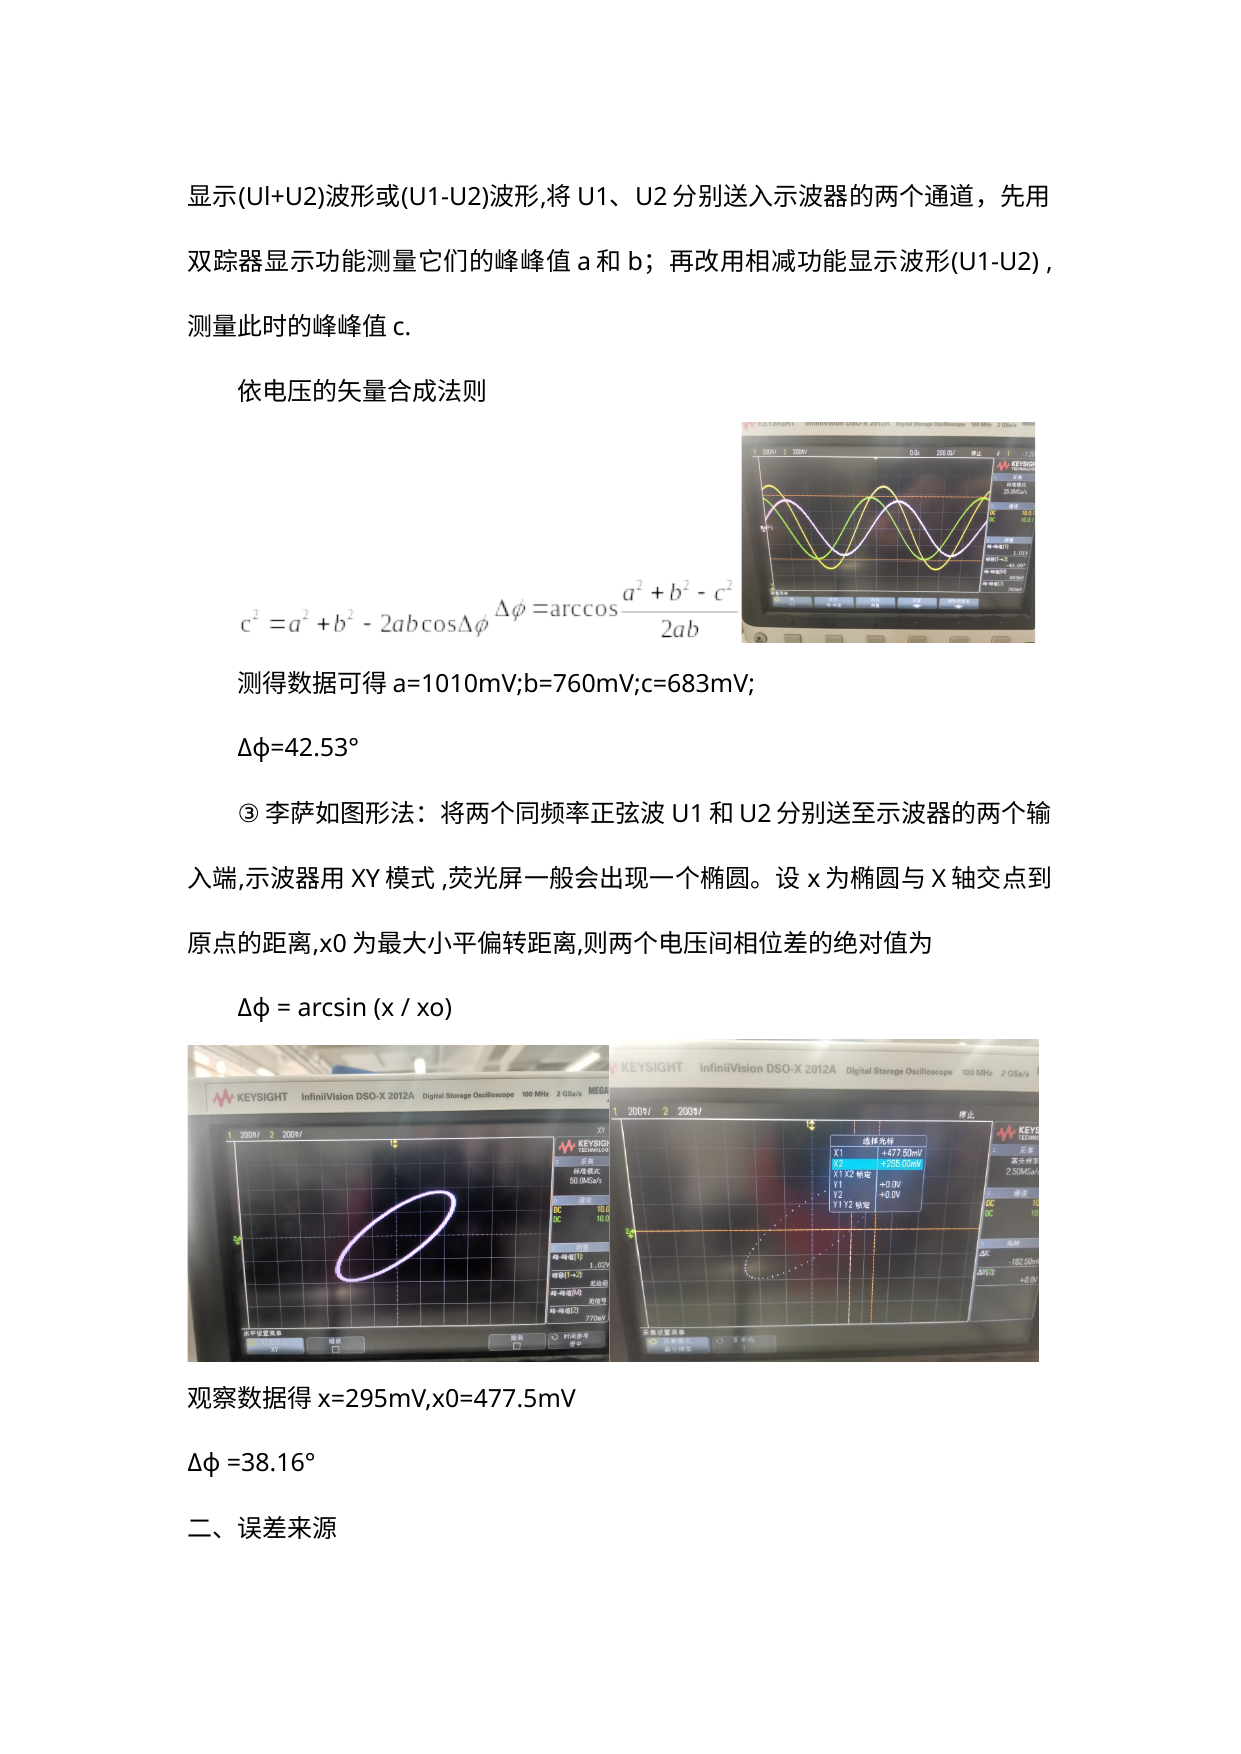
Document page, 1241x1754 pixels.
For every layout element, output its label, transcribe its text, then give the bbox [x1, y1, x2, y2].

list Δϕ =38.16° [187, 1429, 1053, 1494]
list 依电压的矢量合成法则 [187, 357, 1053, 422]
picture [741, 422, 1035, 643]
list 误差来源 [187, 1494, 1053, 1559]
list 测得数据可得a=1010mV;b=760mV;c=683mV; [187, 649, 1053, 714]
list Δϕ = arcsin (x / xo) [187, 974, 1053, 1039]
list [187, 162, 1053, 357]
picture [187, 1039, 1039, 1362]
list Δϕ=42.53° [187, 714, 1053, 779]
list ③李萨如图形法：将两个同频率正弦波U1和U2分别送至示波器的两个输入端,示波器用XY模式 ,荧光屏一般会出现一个椭圆。设x为椭圆与X轴交点到原点的距离,x0为最大小平偏转距离,则两个电压间相位差的绝对值为 [187, 779, 1053, 974]
